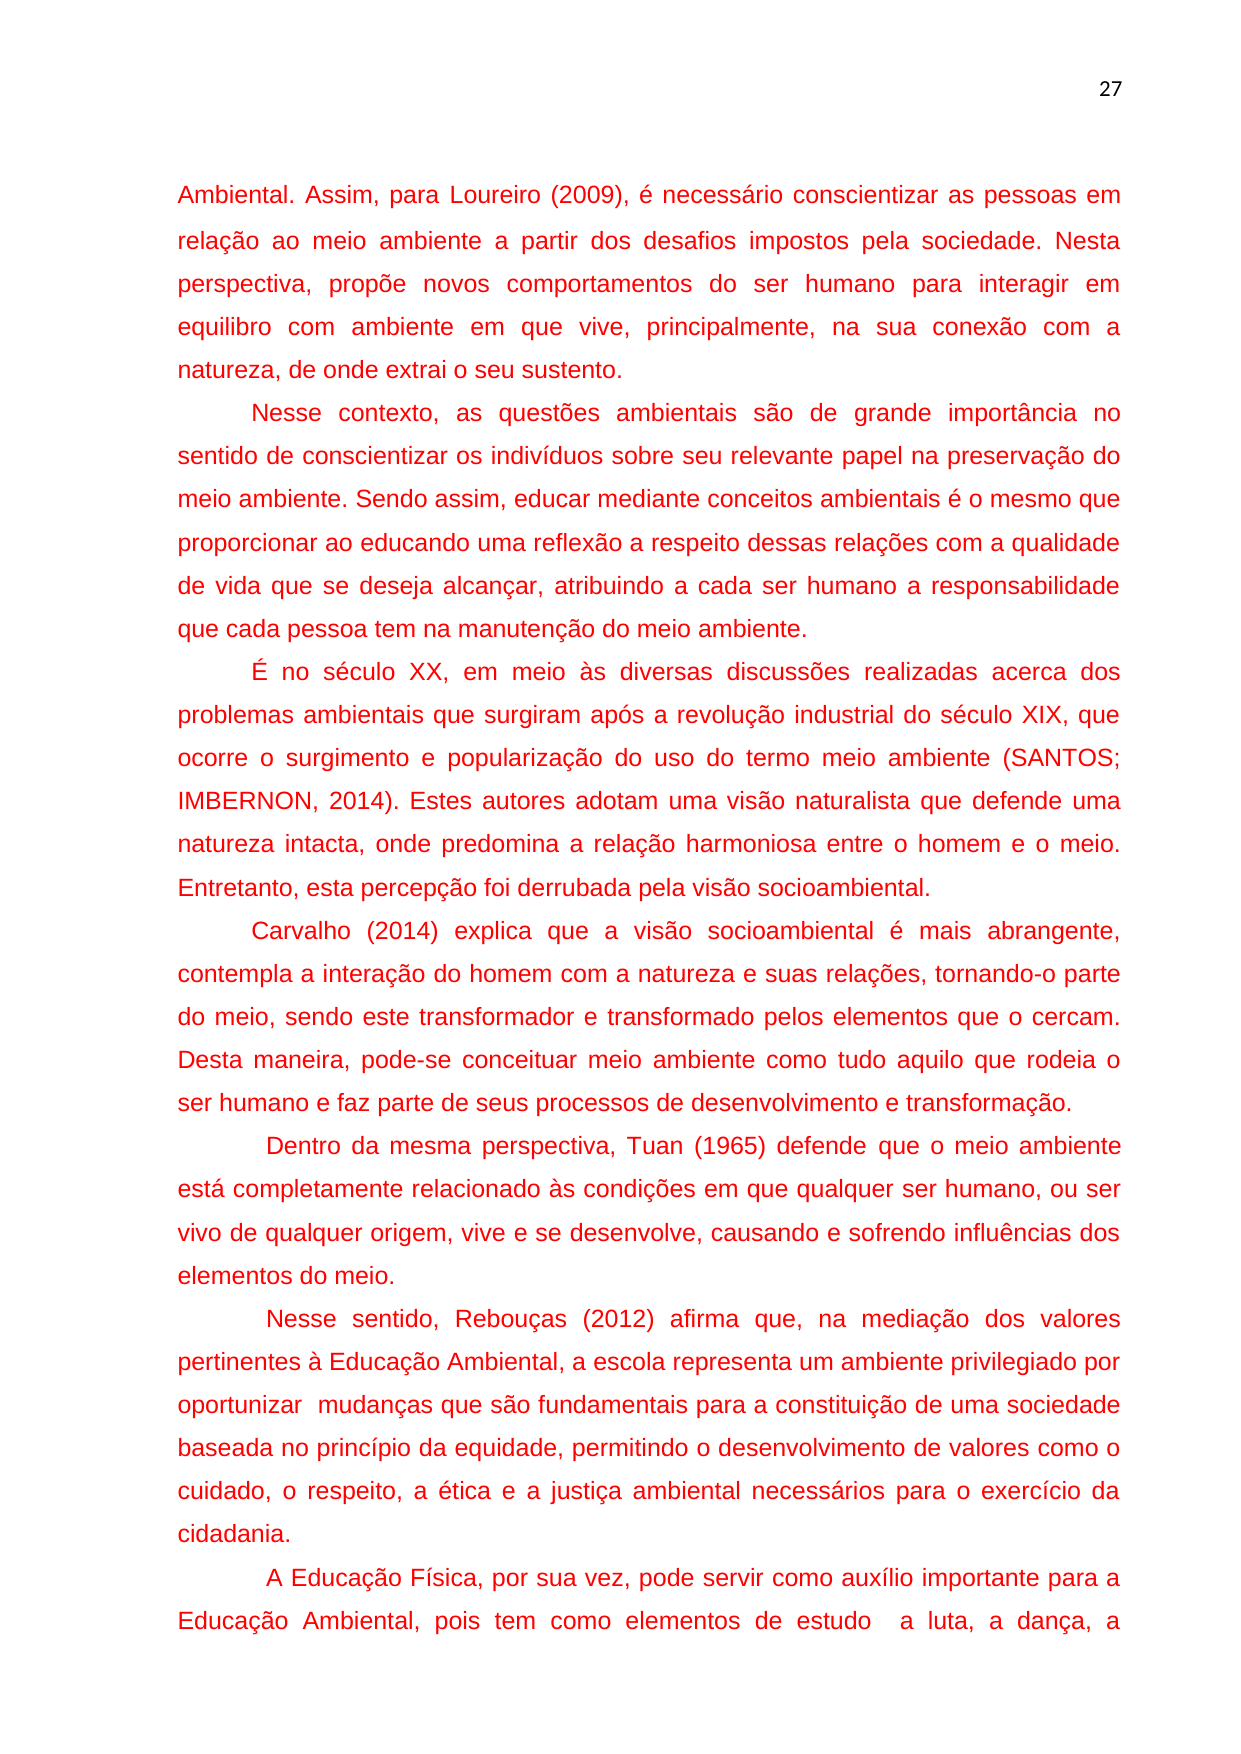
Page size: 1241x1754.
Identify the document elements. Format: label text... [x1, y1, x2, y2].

text Nesse contexto, as questões ambientais são de grande importância no sentido de conscientizar os indivíduos sobre seu relevante papel na preservação do meio ambiente. Sendo assim, educar mediante conceitos ambientais é o mesmo que proporcionar ao educando uma reflexão a respeito dessas relações com a qualidade de vida que se deseja alcançar, atribuindo a cada ser humano a responsabilidade que cada pessoa tem na manutenção do meio ambiente. [177, 398, 1122, 642]
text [177, 1562, 1122, 1634]
text Dentro da mesma perspectiva, Tuan (1965) defende que o meio ambiente está completamente relacionado às condições em que qualquer ser humano, ou ser vivo de qualquer origem, vive e se desenvolve, causando e sofrendo influências dos elementos do meio. [177, 1131, 1122, 1289]
text É no século XX, em meio às diversas discussões realizadas acerca dos problemas ambientais que surgiram após a revolução industrial do século XIX, que ocorre o surgimento e popularização do uso do termo meio ambiente (SANTOS; IMBERNON, 2014). Estes autores adotam uma visão naturalista que defende uma natureza intacta, onde predomina a relação harmoniosa entre o homem e o meio. Entretanto, esta percepção foi derrubada pela visão socioambiental. [177, 657, 1122, 901]
text Carvalho (2014) explica que a visão socioambiental é mais abrangente, contempla a interação do homem com a natureza e suas relações, tornando-o parte do meio, sendo este transformador e transformado pelos elementos que o cercam. Desta maneira, pode-se conceituar meio ambiente como tudo aquilo que rodeia o ser humano e faz parte de seus processos de desenvolvimento e transformação. [177, 916, 1122, 1117]
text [177, 177, 1122, 384]
text Nesse sentido, Rebouças (2012) afirma que, na mediação dos valores pertinentes à Educação Ambiental, a escola representa um ambiente privilegiado por oportunizar mudanças que são fundamentais para a constituição de uma sociedade baseada no princípio da equidade, permitindo o desenvolvimento de valores como o cuidado, o respeito, a ética e a justiça ambiental necessários para o exercício da cidadania. [177, 1304, 1122, 1548]
